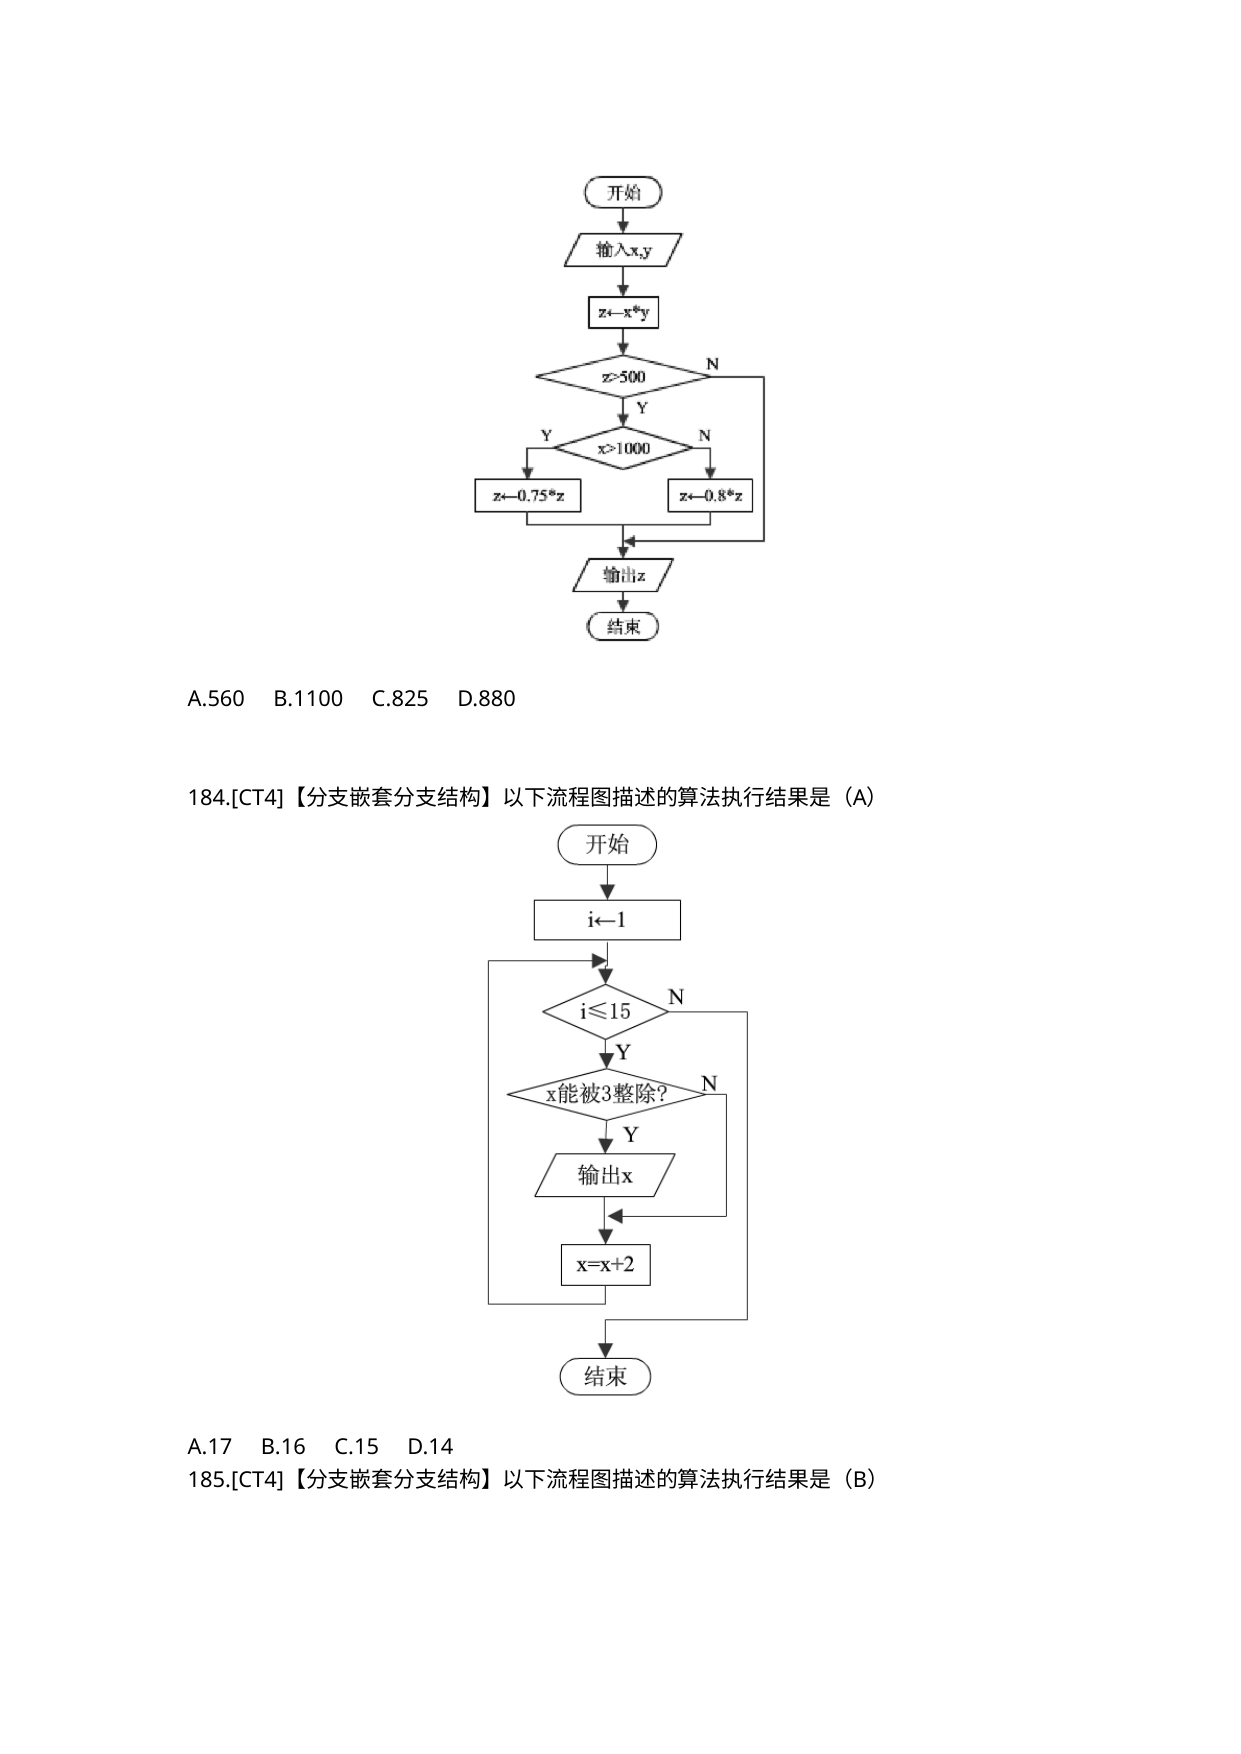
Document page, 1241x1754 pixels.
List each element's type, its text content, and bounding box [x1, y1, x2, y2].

picture [467, 812, 774, 1408]
text 184.[CT4]【分支嵌套分支结构】以下流程图描述的算法执行结果是（A） [187, 779, 1053, 812]
picture [453, 162, 787, 652]
text A.17 B.16 C.15 D.14 [187, 1429, 1053, 1462]
text 185.[CT4]【分支嵌套分支结构】以下流程图描述的算法执行结果是（B） [187, 1462, 1053, 1494]
text A.560 B.1100 C.825 D.880 [187, 682, 1053, 714]
